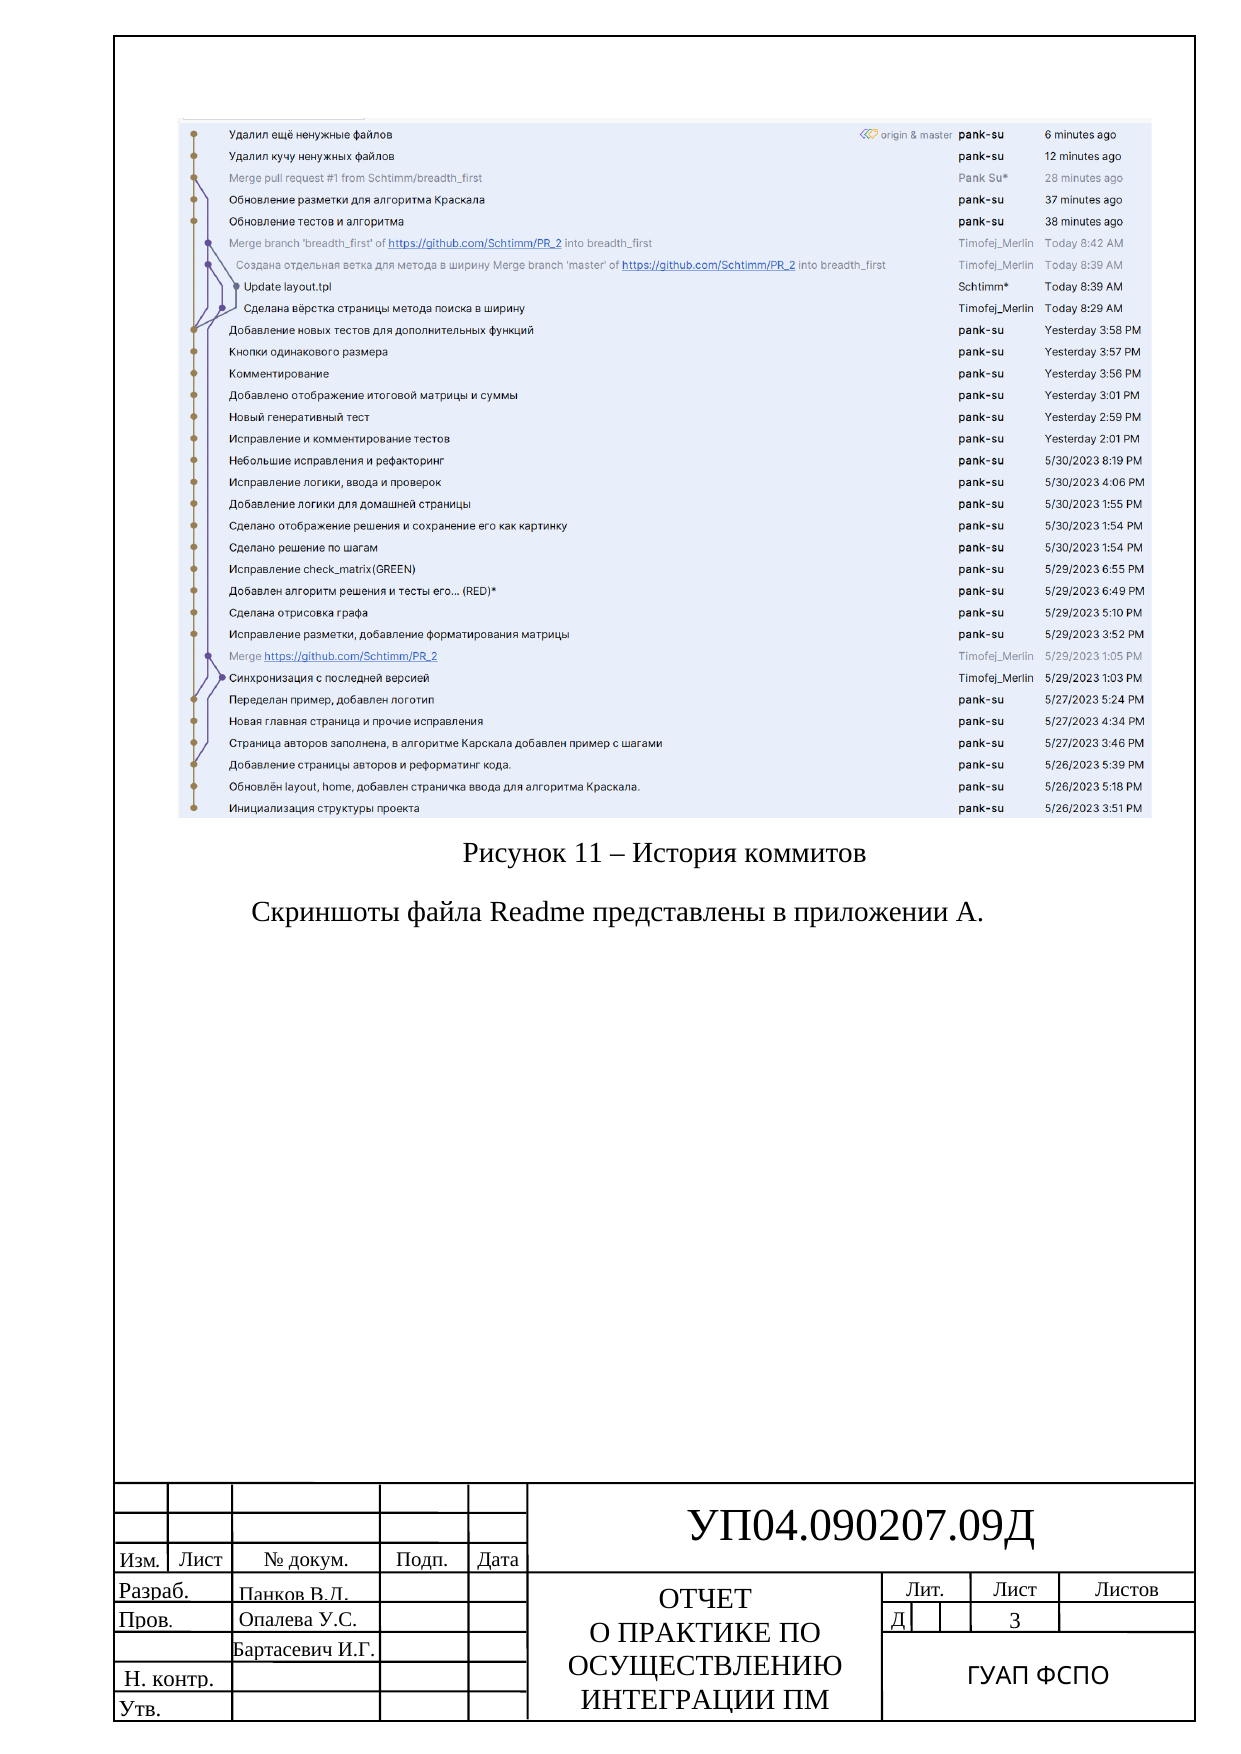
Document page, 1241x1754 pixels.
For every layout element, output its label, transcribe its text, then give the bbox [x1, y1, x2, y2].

text Скриншоты файла Readme представлены в приложении А. [177, 894, 1152, 928]
picture [177, 118, 1152, 818]
text Рисунок 11 – История коммитов [177, 835, 1152, 868]
